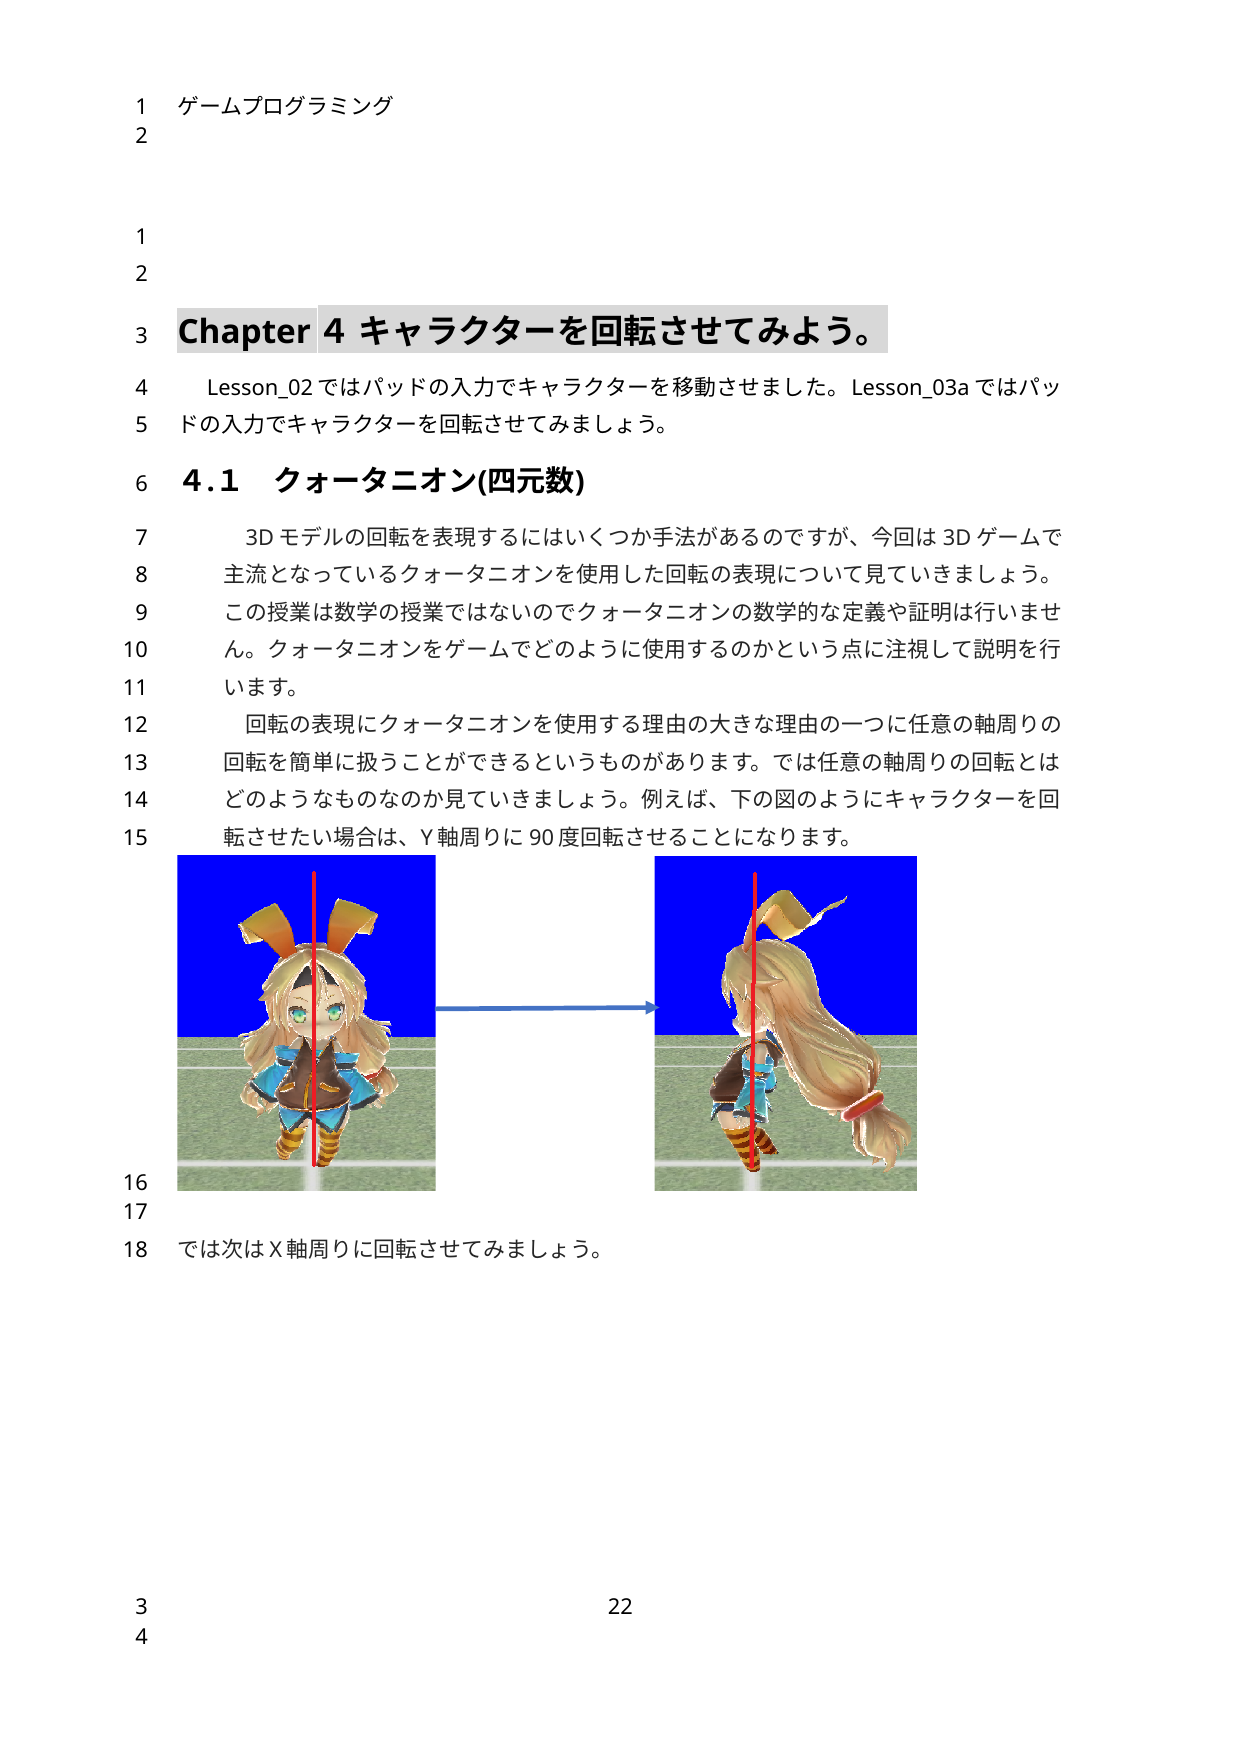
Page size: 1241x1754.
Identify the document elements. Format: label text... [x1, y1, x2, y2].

list 3Dモデルの回転を表現するにはいくつか手法があるのですが、今回は3Dゲームで主流となっているクォータニオンを使用した回転の表現について見ていきましょう。この授業は数学の授業ではないのでクォータニオンの数学的な定義や証明は行いません。クォータニオンをゲームでどのように使用するのかという点に注視して説明を行います。 [223, 517, 1063, 704]
list 回転の表現にクォータニオンを使用する理由の大きな理由の一つに任意の軸周りの回転を簡単に扱うことができるというものがあります。では任意の軸周りの回転とはどのようなものなのか見ていきましょう。例えば、下の図のようにキャラクターを回転させたい場合は、Y軸周りに90度回転させることになります。 [223, 704, 1063, 854]
subtitle ４.１ クォータニオン(四元数) [177, 442, 1063, 517]
picture [654, 856, 917, 1191]
text Lesson_02ではパッドの入力でキャラクターを移動させました。Lesson_03aではパッドの入力でキャラクターを回転させてみましょう。 [177, 367, 1063, 442]
picture [177, 855, 436, 1191]
text では次はX軸周りに回転させてみましょう。 [177, 1229, 1063, 1267]
subtitle Chapter４ キャラクターを回転させてみよう。 [177, 292, 1063, 367]
